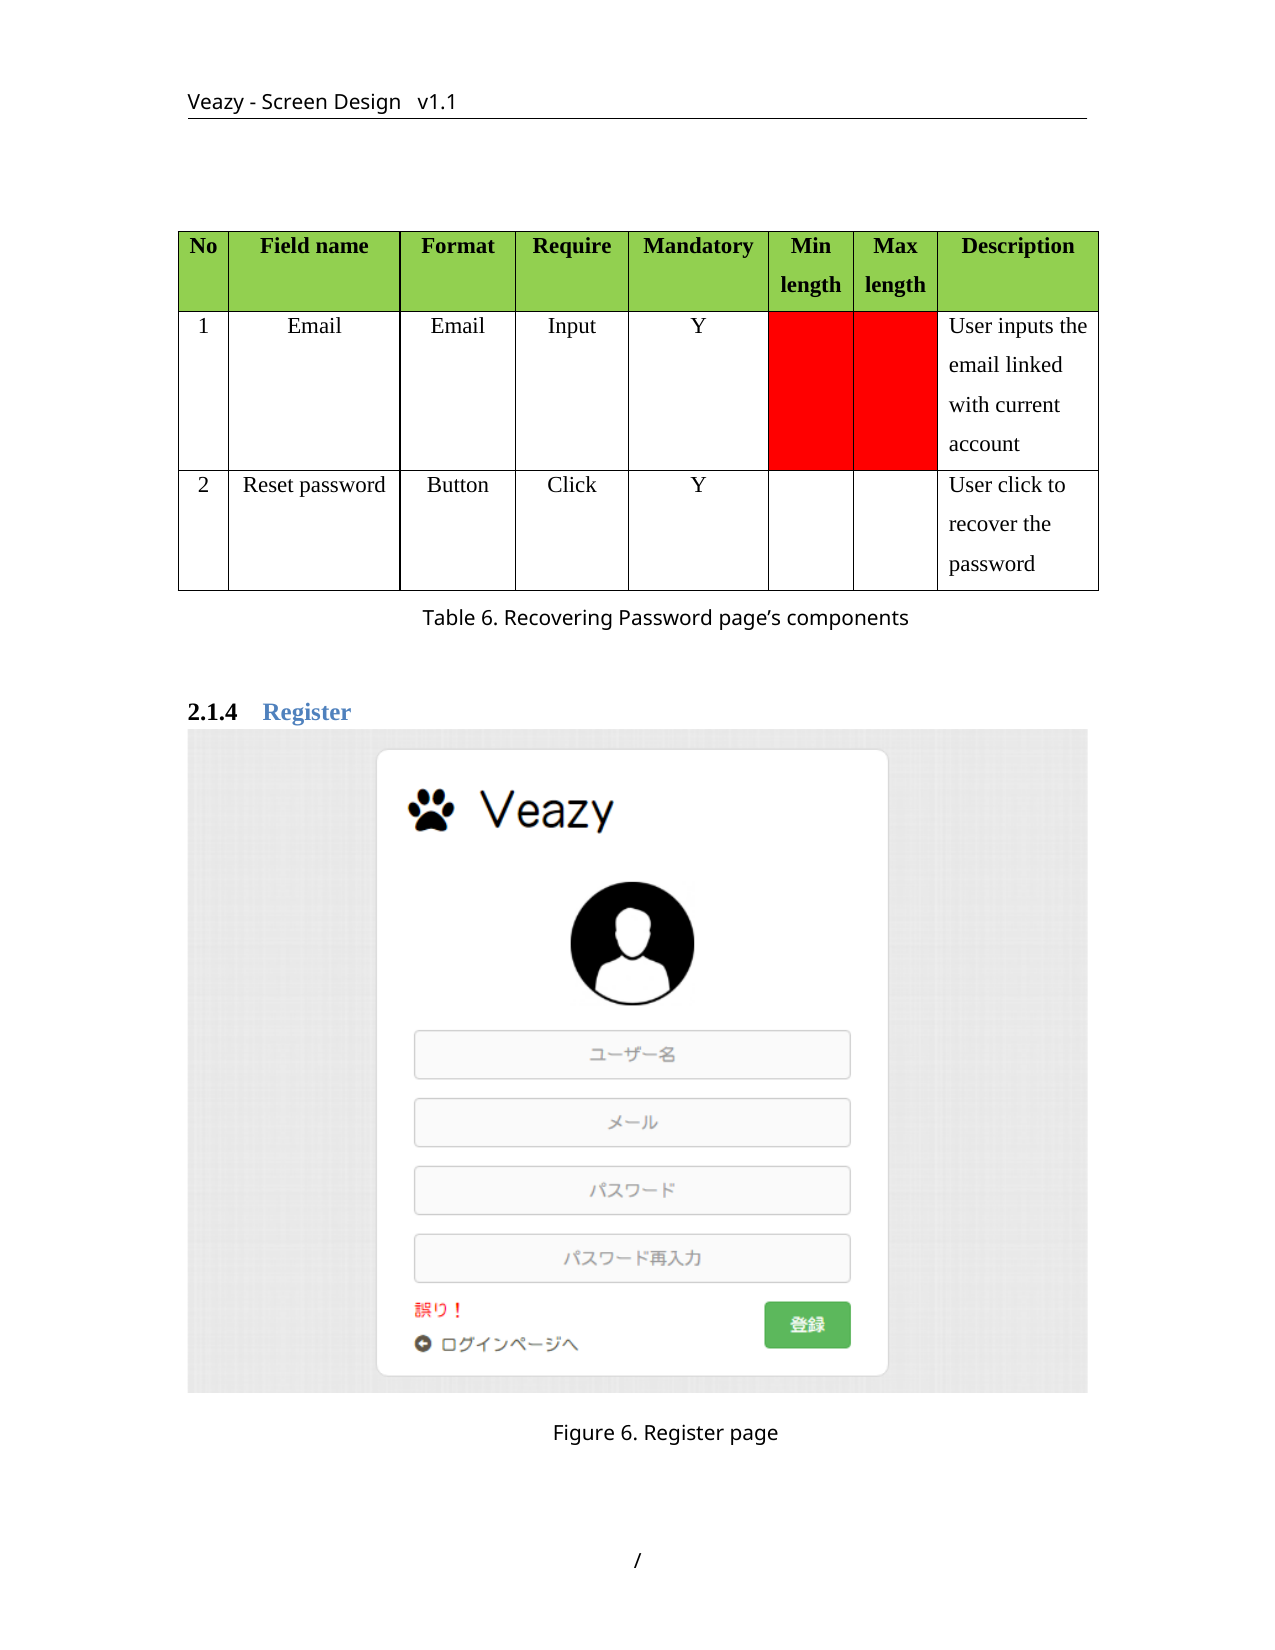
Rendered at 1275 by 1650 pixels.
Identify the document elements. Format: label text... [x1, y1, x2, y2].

table_cell Email [401, 312, 515, 470]
table_header Field name [229, 232, 399, 311]
table_cell [854, 471, 937, 589]
table_cell Input [516, 312, 628, 470]
table_cell User click to recover the password [938, 471, 1098, 589]
table_header Max length [854, 232, 937, 311]
table_header Format [401, 232, 515, 311]
table_cell Click [516, 471, 628, 589]
table_cell [769, 312, 853, 470]
table_cell Button [401, 471, 515, 589]
table_cell Email [229, 312, 399, 470]
text Figure 6. Register page [244, 1418, 1087, 1446]
table_header Description [938, 232, 1098, 311]
table_cell 1 [179, 312, 228, 470]
table_header No [179, 232, 228, 311]
table_header Mandatory [629, 232, 768, 311]
table_header Require [516, 232, 628, 311]
table_cell User inputs the email linked with current account [938, 312, 1098, 470]
subtitle Register [187, 697, 1087, 725]
picture [187, 729, 1088, 1393]
table_header Min length [769, 232, 853, 311]
table_cell [769, 471, 853, 589]
table_cell [854, 312, 937, 470]
table_cell Reset password [229, 471, 399, 589]
table_cell Y [629, 312, 768, 470]
text Table 6. Recovering Password page’s components [244, 603, 1087, 631]
table_cell Y [629, 471, 768, 589]
table_cell 2 [179, 471, 228, 589]
